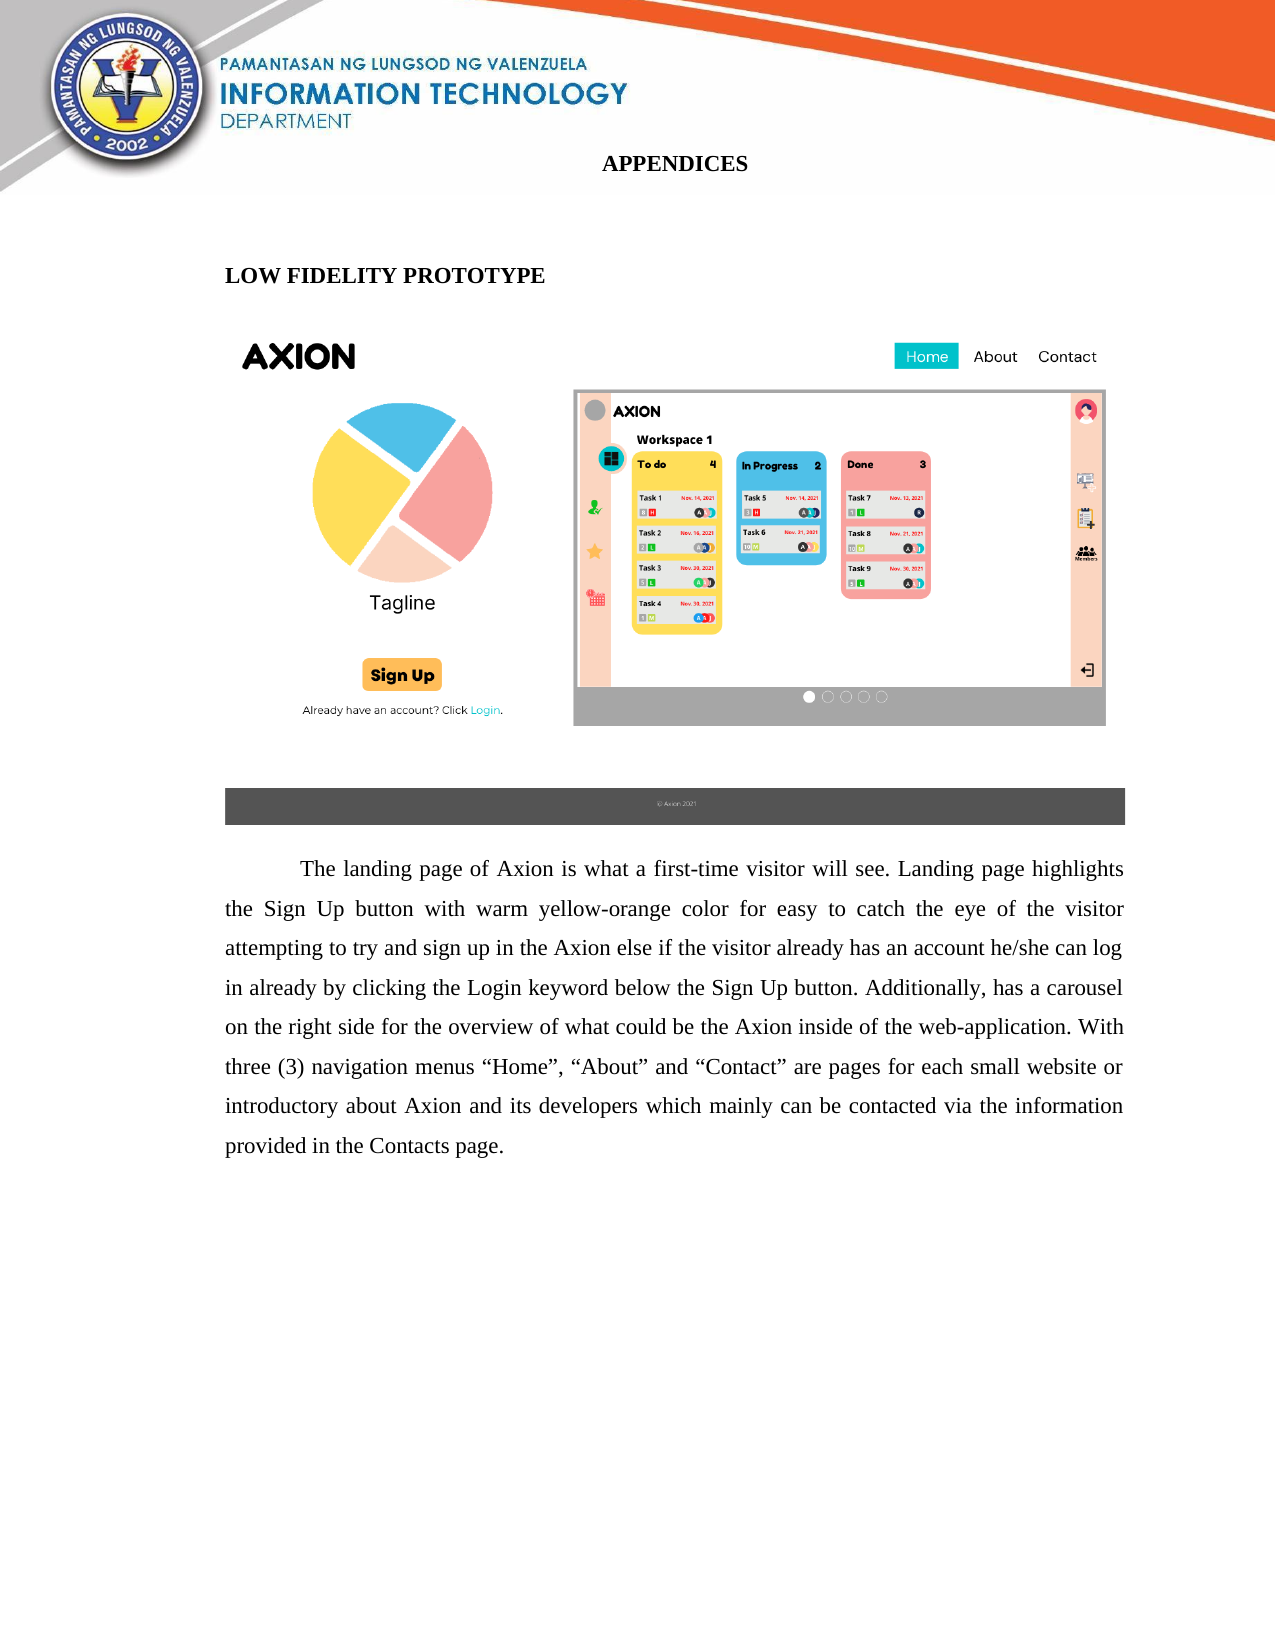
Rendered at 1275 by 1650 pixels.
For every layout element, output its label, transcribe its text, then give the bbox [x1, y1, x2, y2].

text APPENDICES [225, 150, 1125, 176]
text The landing page of Axion is what a first-time visitor will see. Landing page highlights the Sign Up button with warm yellow-orange color for easy to catch the eye of the visitor attempting to try and sign up in the Axion else if the visitor already has an account he/she can log in already by clicking the Login keyword below the Sign Up button. Additionally, has a carousel on the right side for the overview of what could be the Axion inside of the web-application. With three (3) navigation menus “Home”, “About” and “Contact” are pages for each small website or introductory about Axion and its developers which mainly can be contacted via the information provided in the Contacts page. [225, 855, 1125, 1158]
text LOW FIDELITY PROTOTYPE [225, 262, 1125, 289]
picture [0, 0, 1275, 195]
picture [225, 318, 1125, 825]
